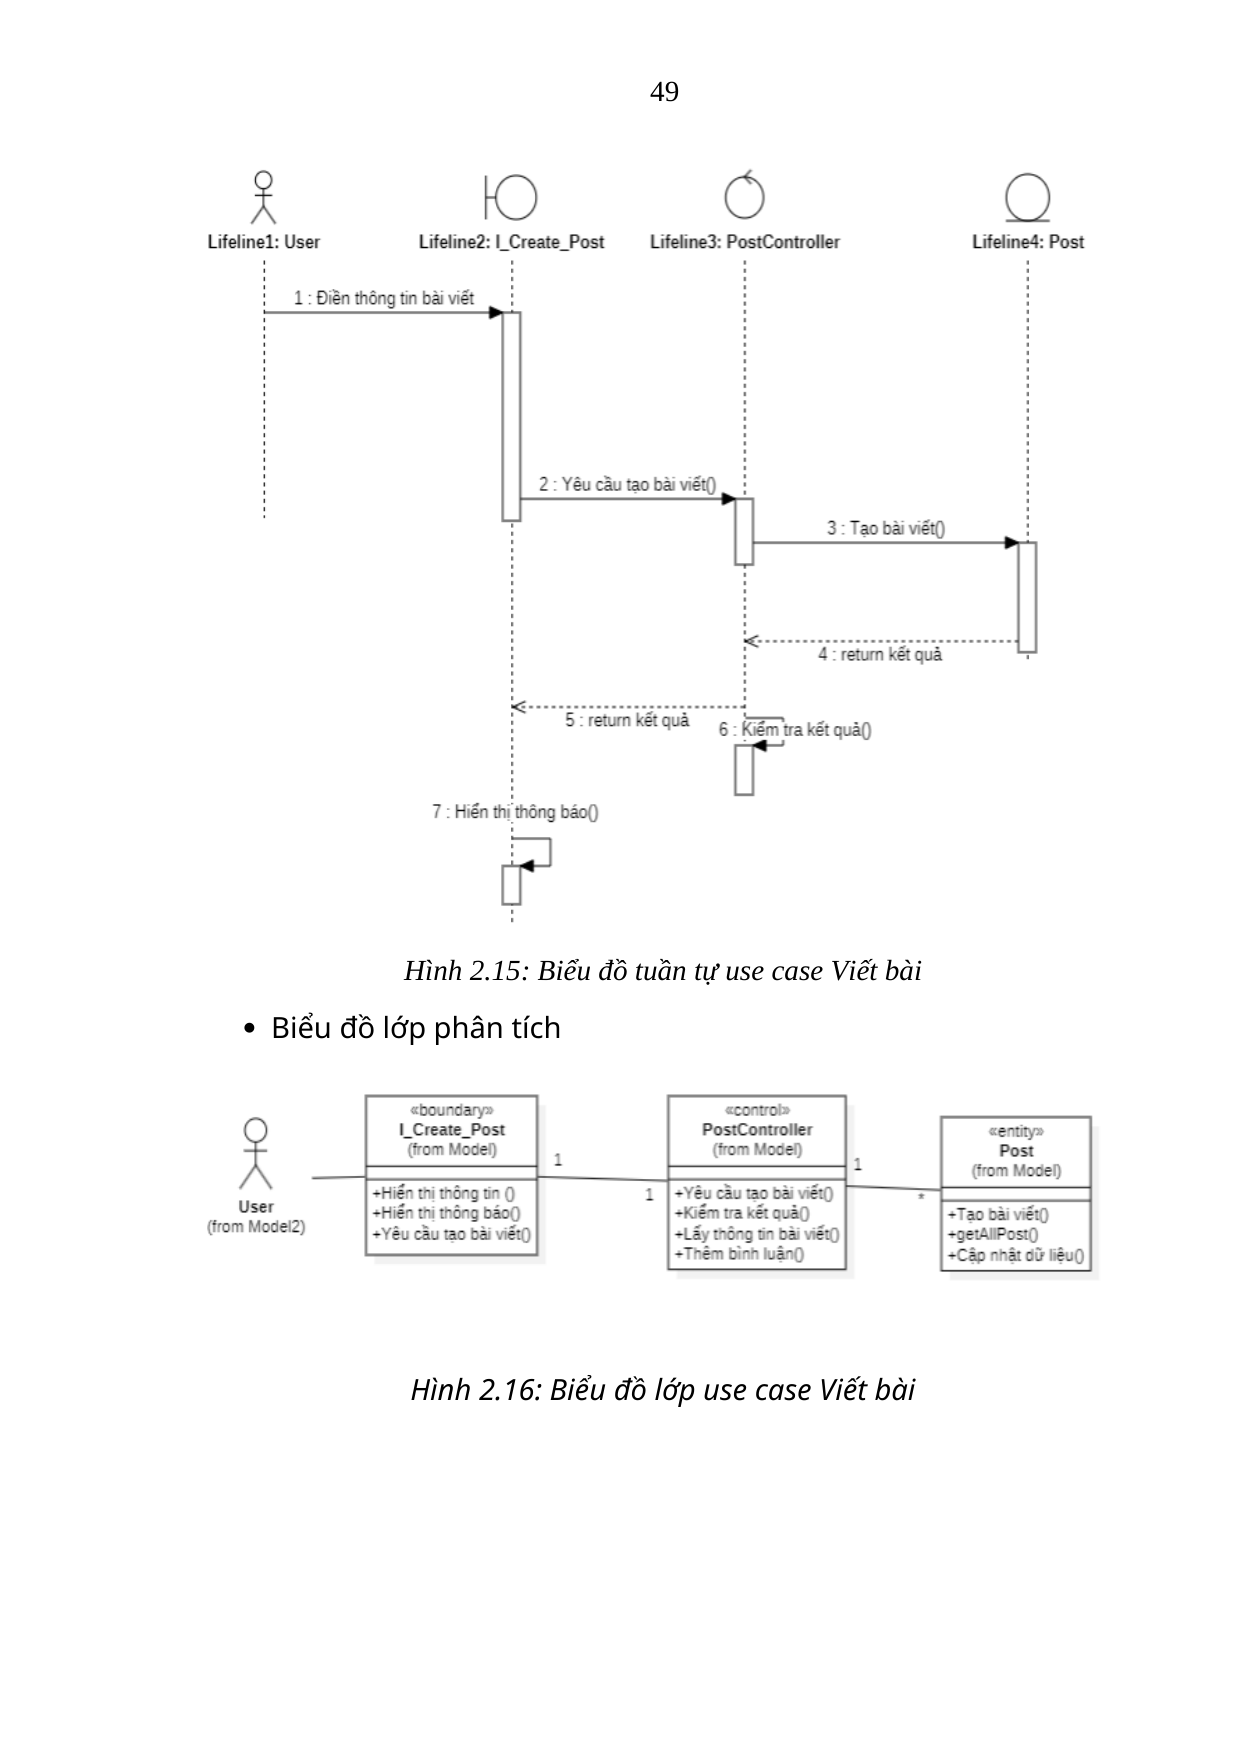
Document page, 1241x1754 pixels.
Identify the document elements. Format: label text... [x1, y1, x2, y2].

list Biểu đồ lớp phân tích [244, 1007, 1122, 1047]
text Hình 2.16: Biểu đồ lớp use case Viết bài [207, 1369, 1122, 1409]
picture [206, 147, 1122, 936]
text Hình 2.15: Biểu đồ tuần tự use case Viết bài [207, 953, 1122, 986]
picture [206, 1066, 1123, 1293]
